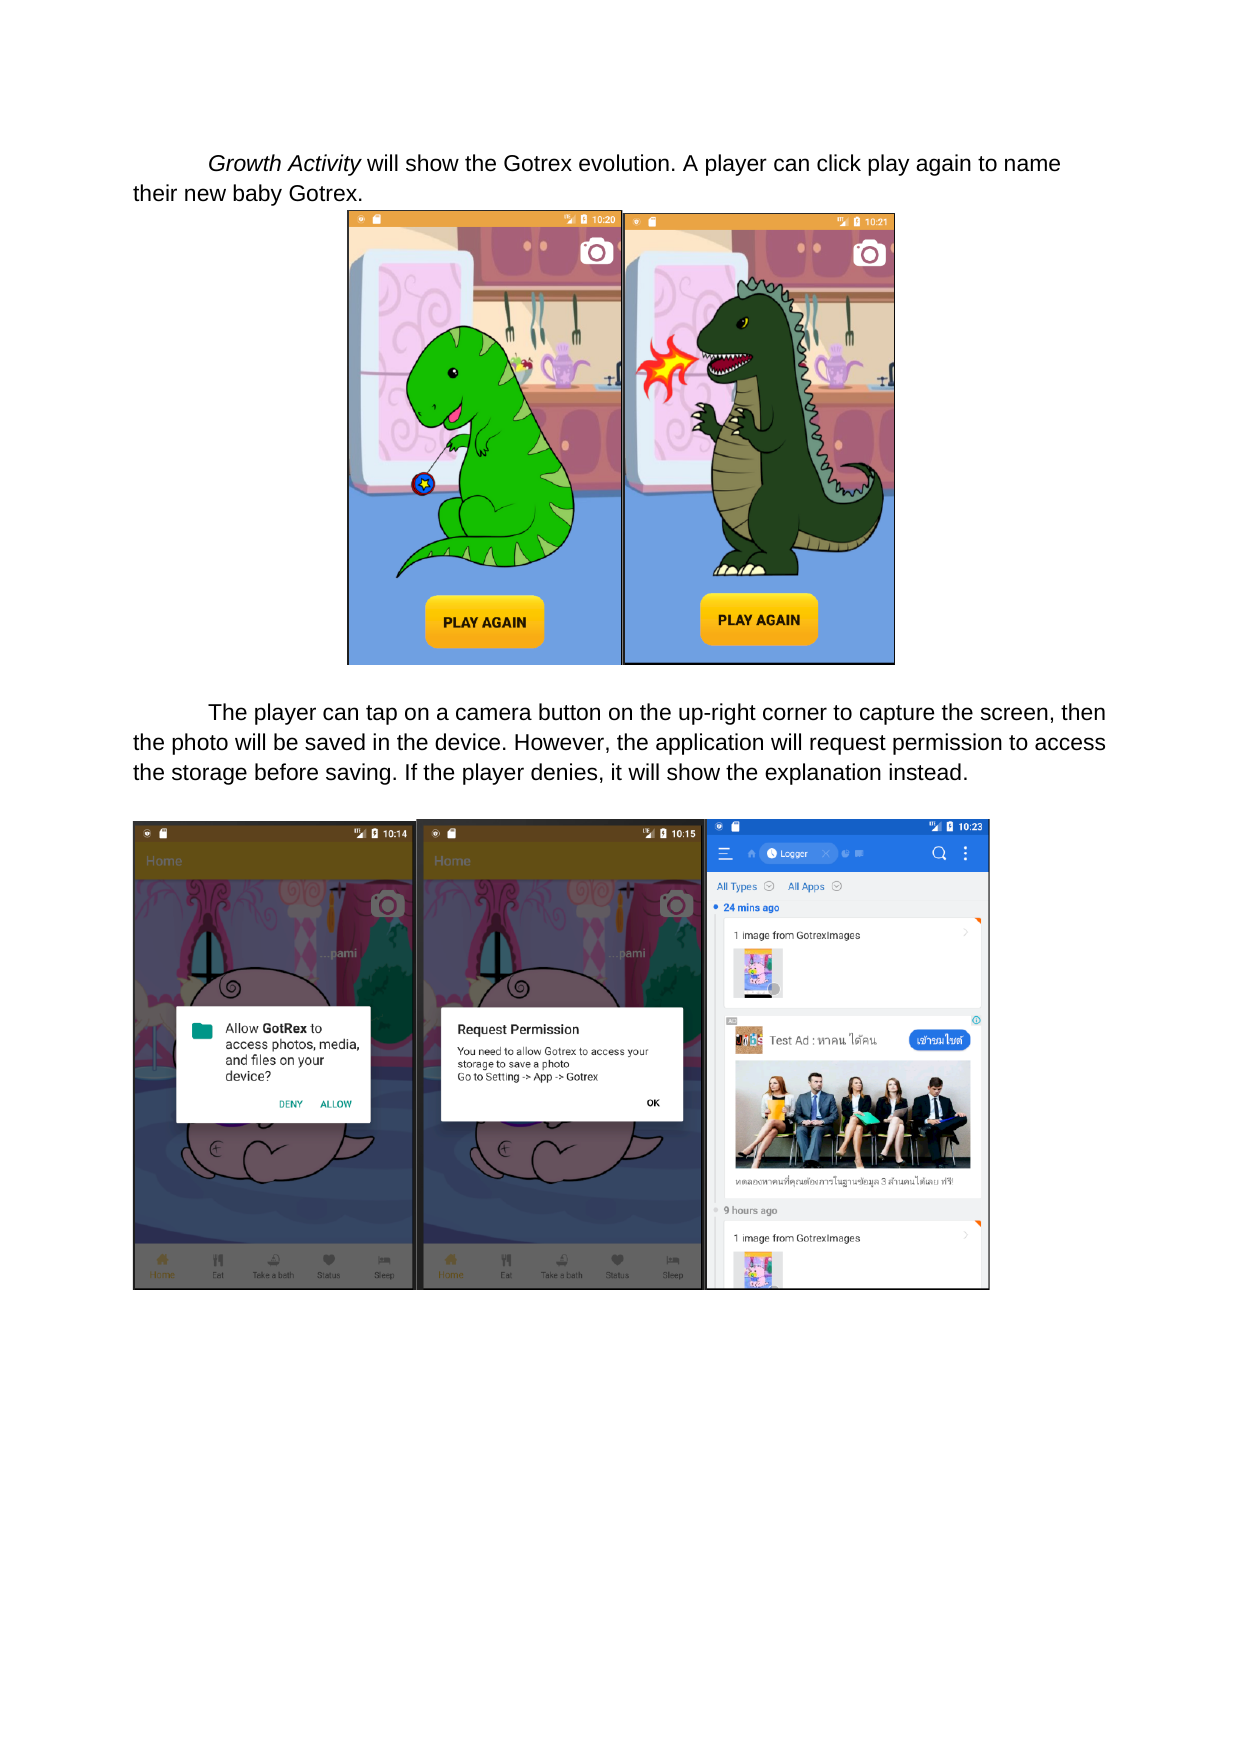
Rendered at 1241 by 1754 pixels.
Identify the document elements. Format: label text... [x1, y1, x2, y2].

picture [347, 210, 895, 665]
picture [132, 819, 990, 1290]
text Growth Activity will show the Gotrex evolution. A player can click play again to name their new baby Gotrex. [133, 150, 1109, 207]
text The player can tap on a camera button on the up-right corner to capture the screen, then the photo will be saved in the device. However, the application will request permission to access the storage before saving. If the player denies, it will show the explanation instead. [133, 698, 1109, 785]
